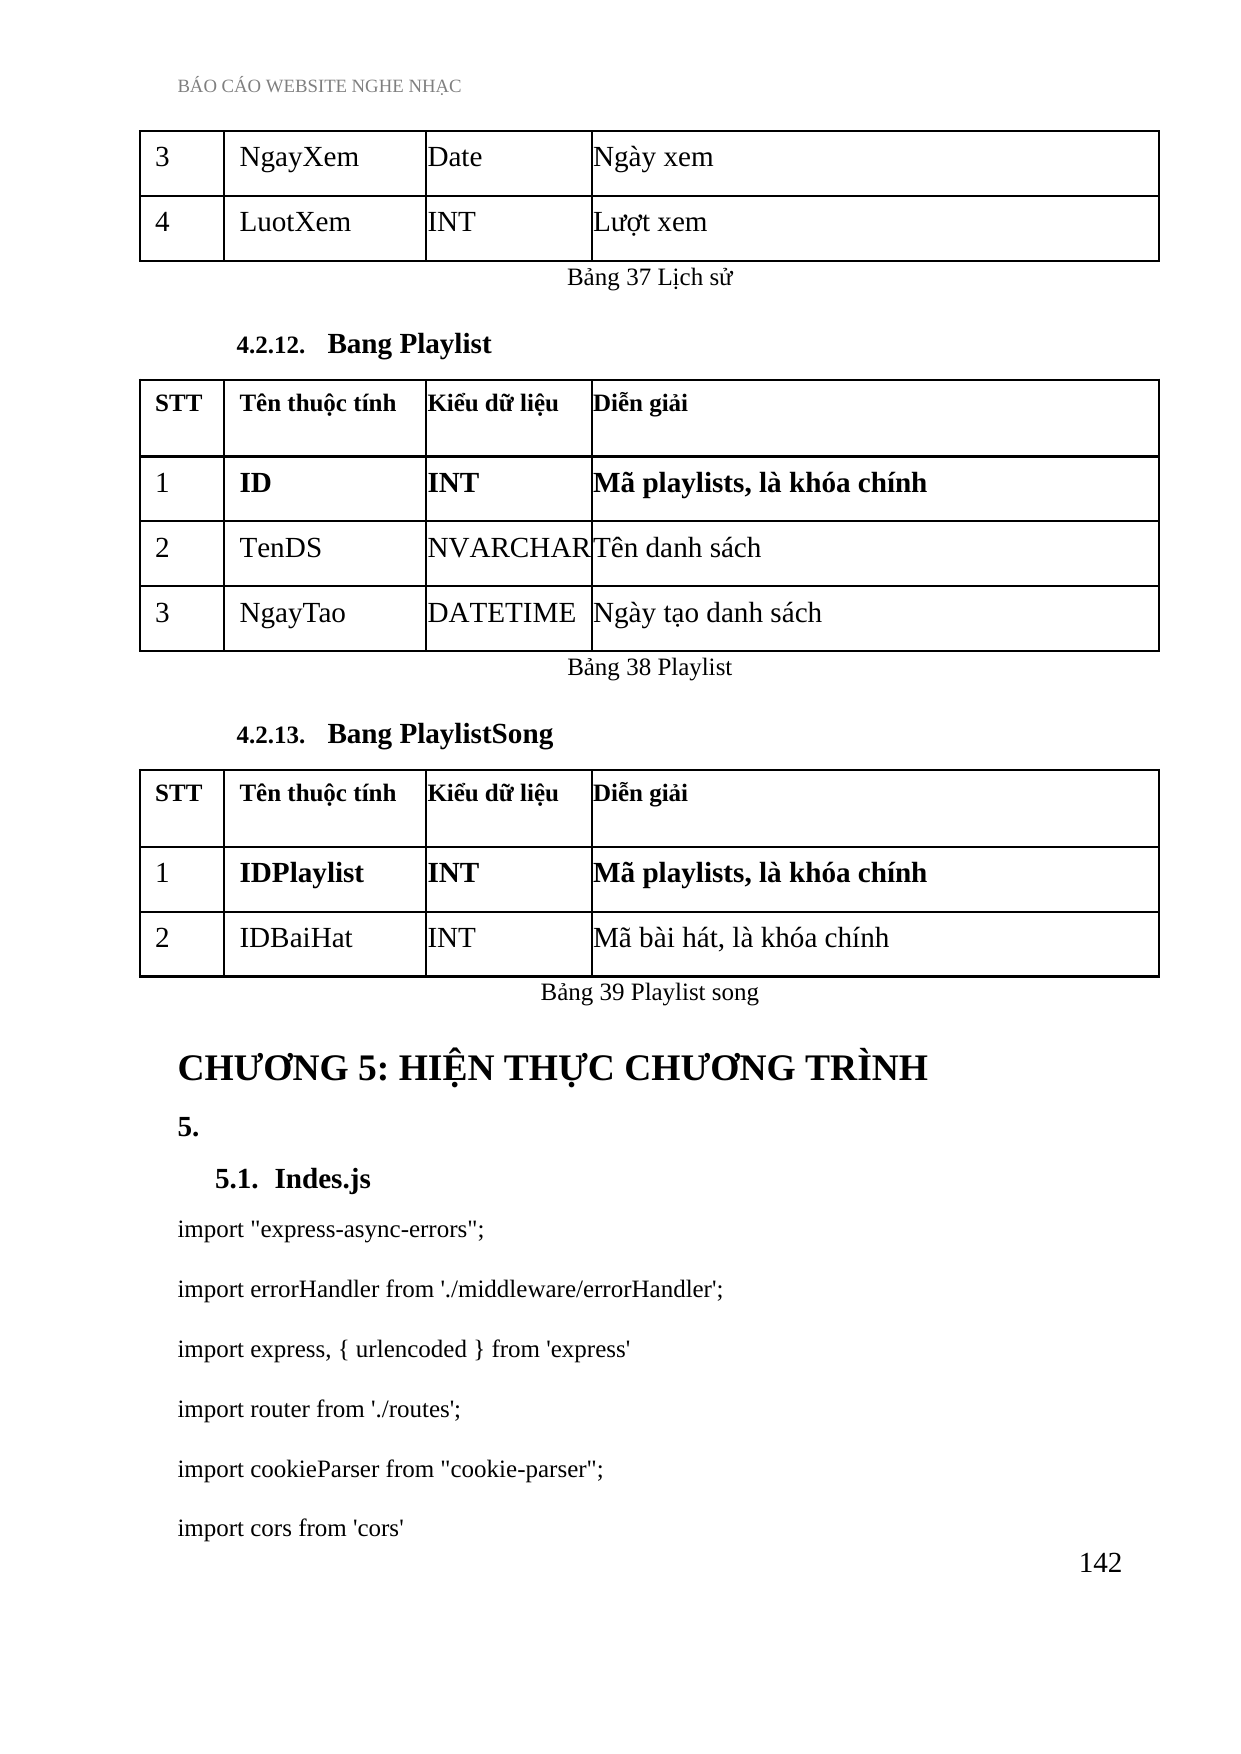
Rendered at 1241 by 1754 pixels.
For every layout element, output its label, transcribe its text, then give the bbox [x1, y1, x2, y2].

list Bang PlaylistSong [236, 716, 1122, 749]
text import "express-async-errors"; [177, 1214, 1122, 1243]
subtitle Indes.js [215, 1162, 1122, 1195]
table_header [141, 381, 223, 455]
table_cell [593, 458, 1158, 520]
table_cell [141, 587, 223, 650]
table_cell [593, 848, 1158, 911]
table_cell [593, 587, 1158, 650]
text import express, { urlencoded } from 'express' [177, 1334, 1122, 1363]
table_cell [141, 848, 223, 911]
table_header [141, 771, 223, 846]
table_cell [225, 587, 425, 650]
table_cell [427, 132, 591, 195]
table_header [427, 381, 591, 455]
text import cookieParser from "cookie-parser"; [177, 1454, 1122, 1482]
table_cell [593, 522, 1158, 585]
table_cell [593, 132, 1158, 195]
text Bảng 39 Playlist song [177, 978, 1122, 1006]
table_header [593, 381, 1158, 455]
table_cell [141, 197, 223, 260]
text import cors from 'cors' [177, 1513, 1122, 1542]
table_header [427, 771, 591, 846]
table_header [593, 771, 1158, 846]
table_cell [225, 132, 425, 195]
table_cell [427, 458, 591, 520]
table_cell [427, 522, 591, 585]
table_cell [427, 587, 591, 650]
text import errorHandler from './middleware/errorHandler'; [177, 1274, 1122, 1303]
text Bảng 38 Playlist [177, 652, 1122, 681]
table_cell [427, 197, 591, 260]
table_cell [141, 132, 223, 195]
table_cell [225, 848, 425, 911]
list Bang Playlist [236, 326, 1122, 359]
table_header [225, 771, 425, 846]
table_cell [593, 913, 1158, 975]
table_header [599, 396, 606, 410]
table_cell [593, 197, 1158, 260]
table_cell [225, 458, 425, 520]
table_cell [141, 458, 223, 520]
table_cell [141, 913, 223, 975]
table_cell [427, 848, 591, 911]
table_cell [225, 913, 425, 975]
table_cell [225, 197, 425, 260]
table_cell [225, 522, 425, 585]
subtitle CHƯƠNG 5: HIỆN THỰC CHƯƠNG TRÌNH [177, 1046, 1122, 1089]
text import router from './routes'; [177, 1394, 1122, 1423]
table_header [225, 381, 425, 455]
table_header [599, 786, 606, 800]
text Bảng 37 Lịch sử [177, 262, 1122, 291]
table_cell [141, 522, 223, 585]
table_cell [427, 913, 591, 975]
